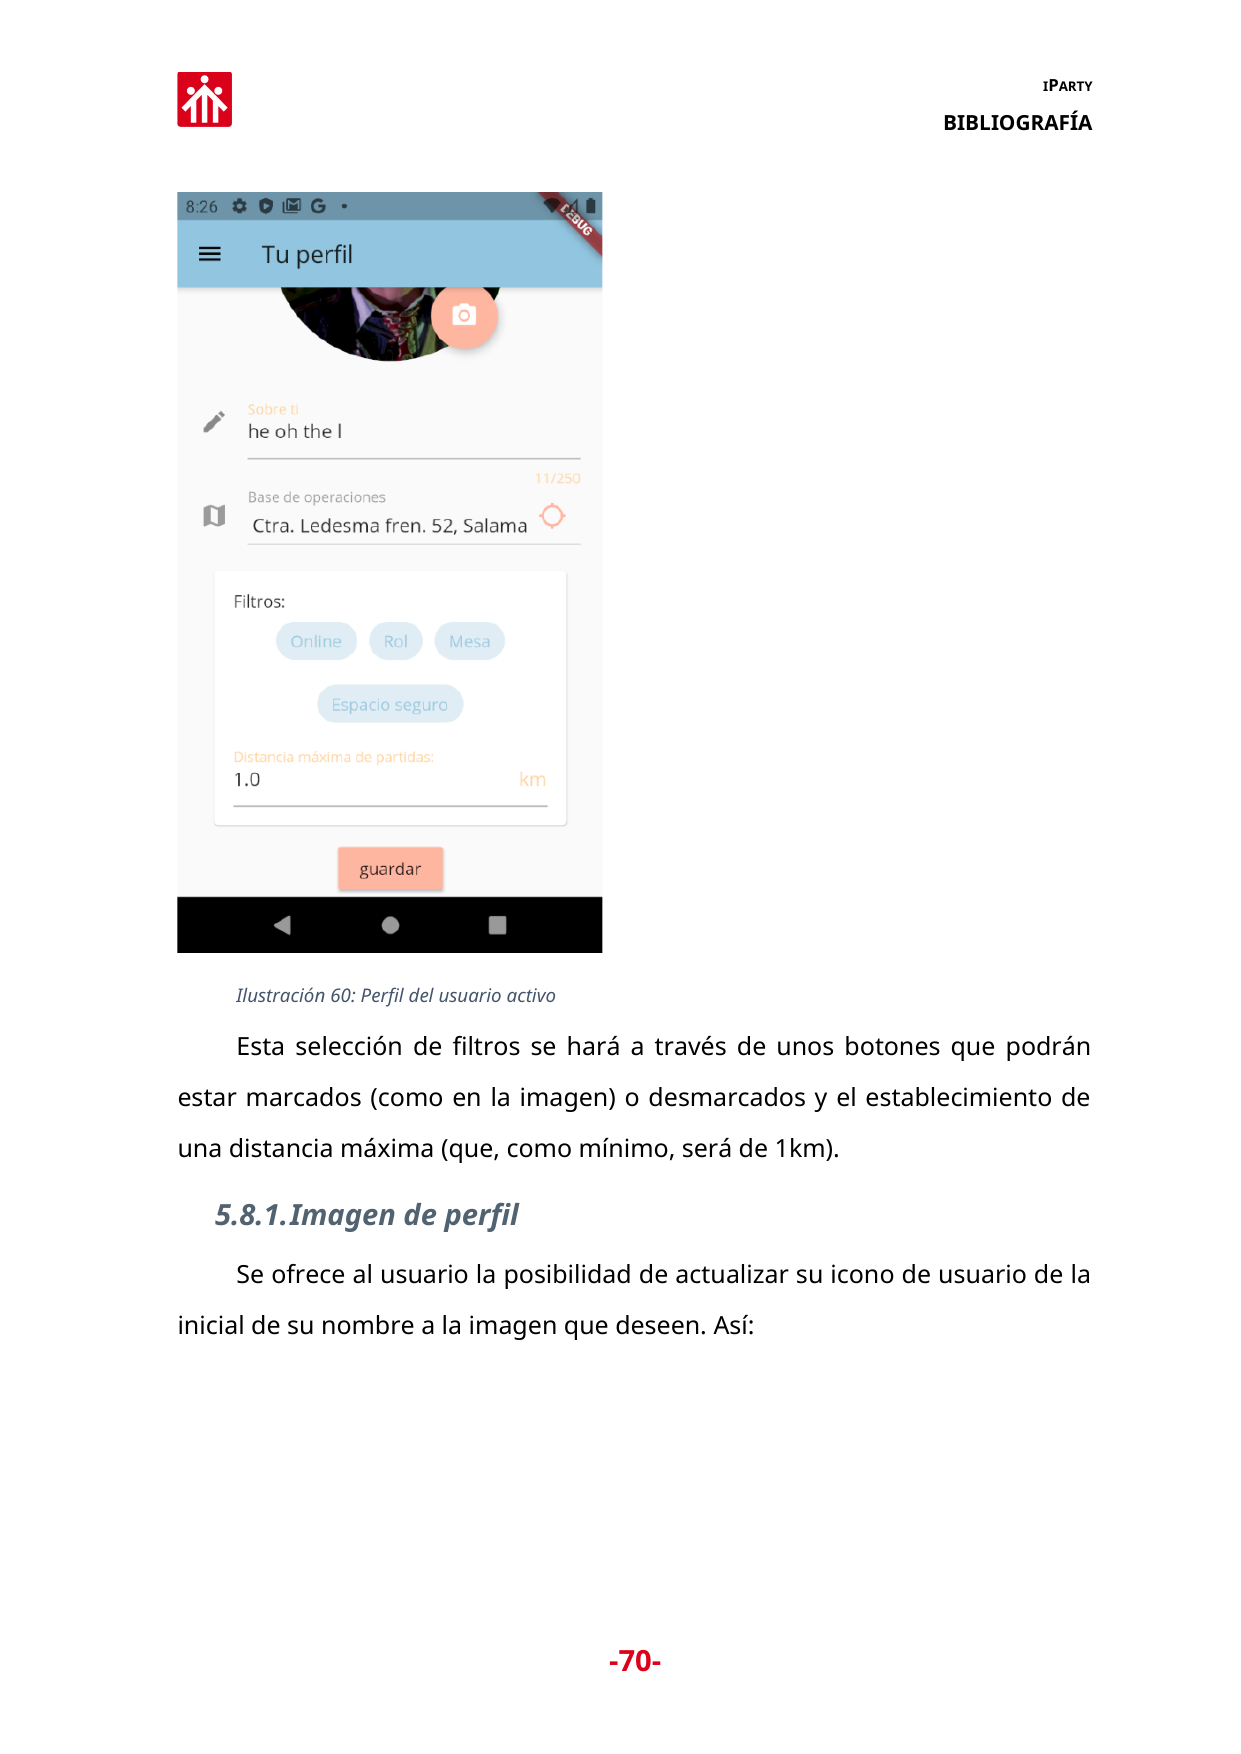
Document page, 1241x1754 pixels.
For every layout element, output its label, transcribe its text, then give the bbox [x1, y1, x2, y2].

text Esta selección de filtros se hará a través de unos botones que podrán estar marcados (como en la imagen) o desmarcados y el establecimiento de una distancia máxima (que, como mínimo, será de 1km). [177, 1028, 1092, 1164]
picture [177, 191, 603, 953]
picture [177, 72, 232, 127]
text Se ofrece al usuario la posibilidad de actualizar su icono de usuario de la inicial de su nombre a la imagen que deseen. Así: [177, 1256, 1092, 1342]
text Ilustración : Perfil del usuario activo [177, 982, 1092, 1007]
subtitle Imagen de perfil [215, 1194, 1092, 1233]
